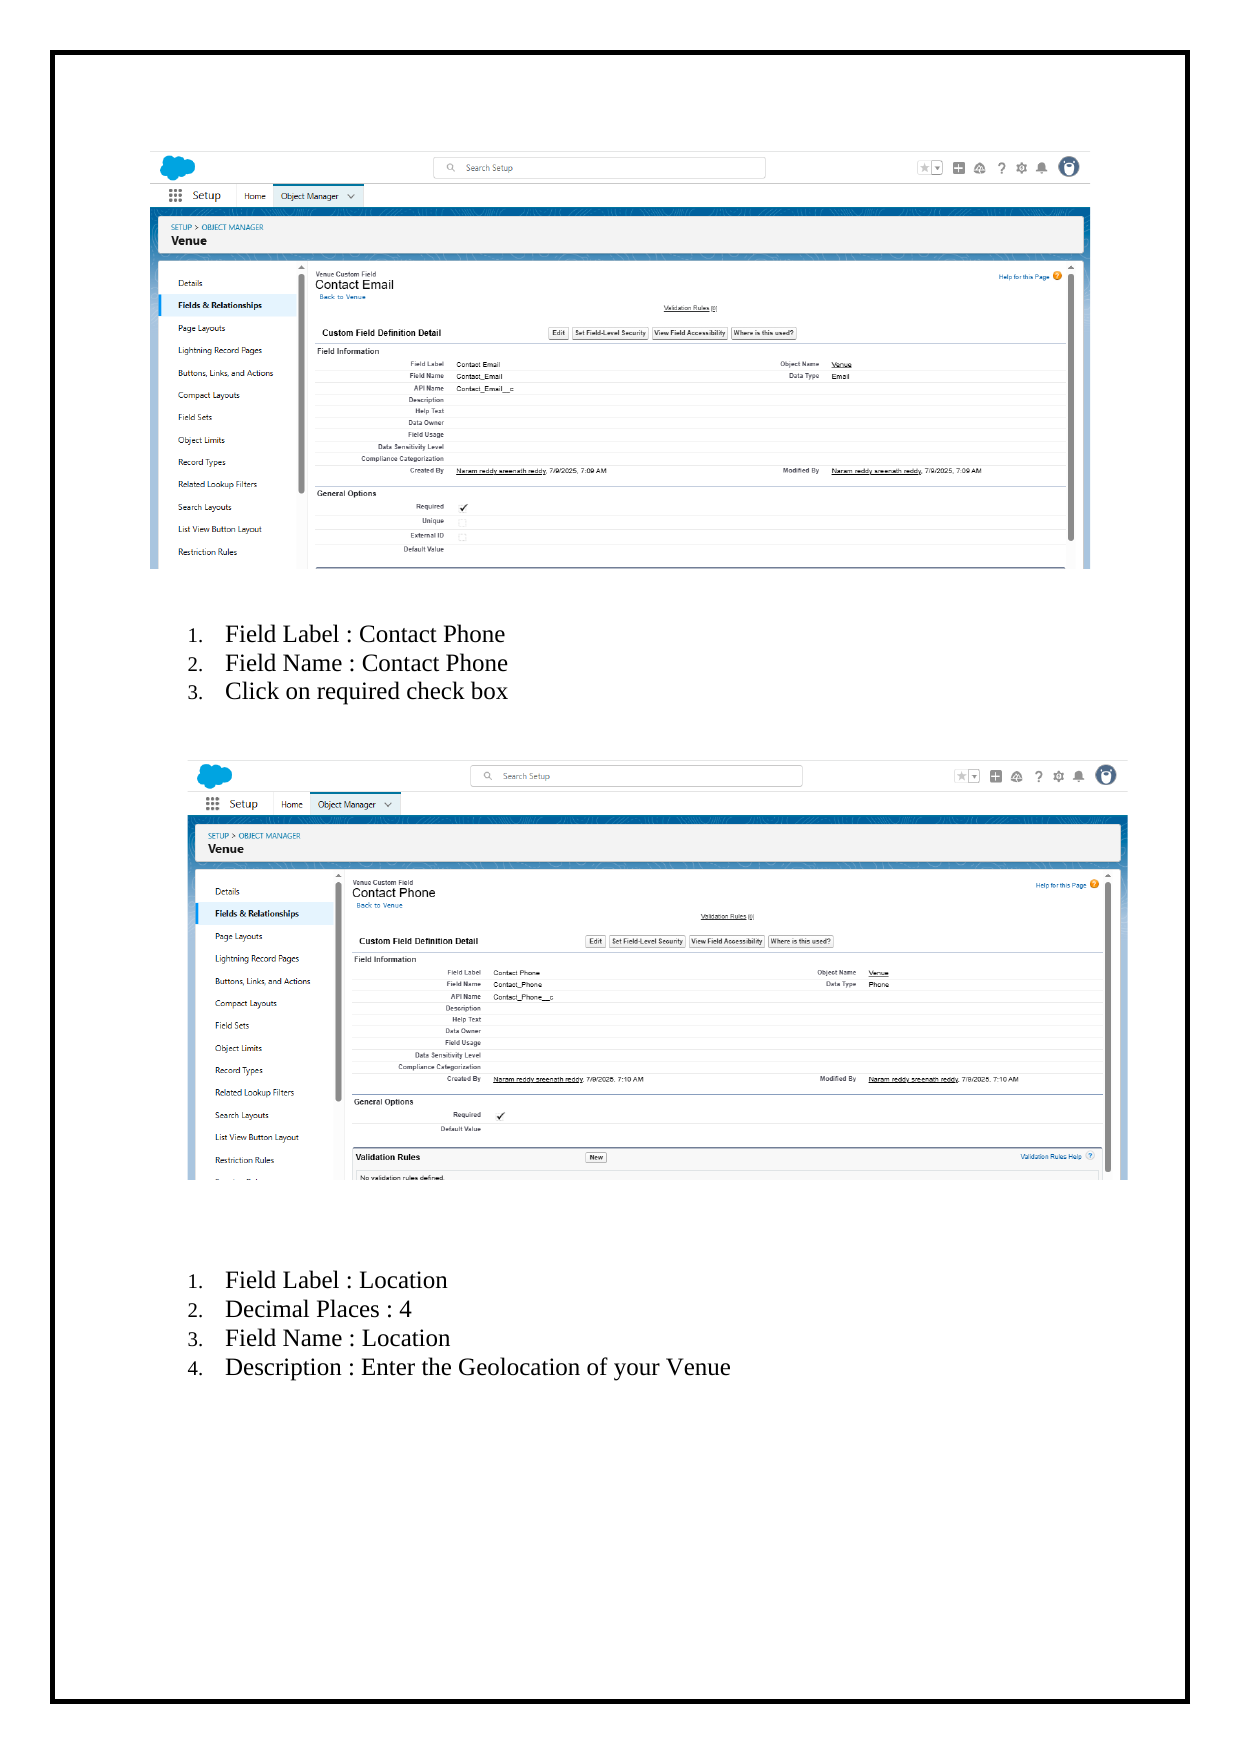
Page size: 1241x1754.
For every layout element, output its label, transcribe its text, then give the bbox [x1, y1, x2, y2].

picture [150, 209, 1091, 569]
list Description : Enter the Geolocation of your Venue [187, 1352, 1090, 1381]
picture [187, 758, 1128, 814]
picture [187, 818, 1128, 1180]
list Click on required check box [187, 676, 1090, 705]
list Decimal Places : 4 [187, 1294, 1090, 1323]
list Field Label : Contact Phone [187, 619, 1090, 648]
list Field Name : Contact Phone [187, 648, 1090, 676]
list Field Name : Location [187, 1323, 1090, 1352]
picture [150, 150, 1091, 206]
list Field Label : Location [187, 1266, 1090, 1294]
